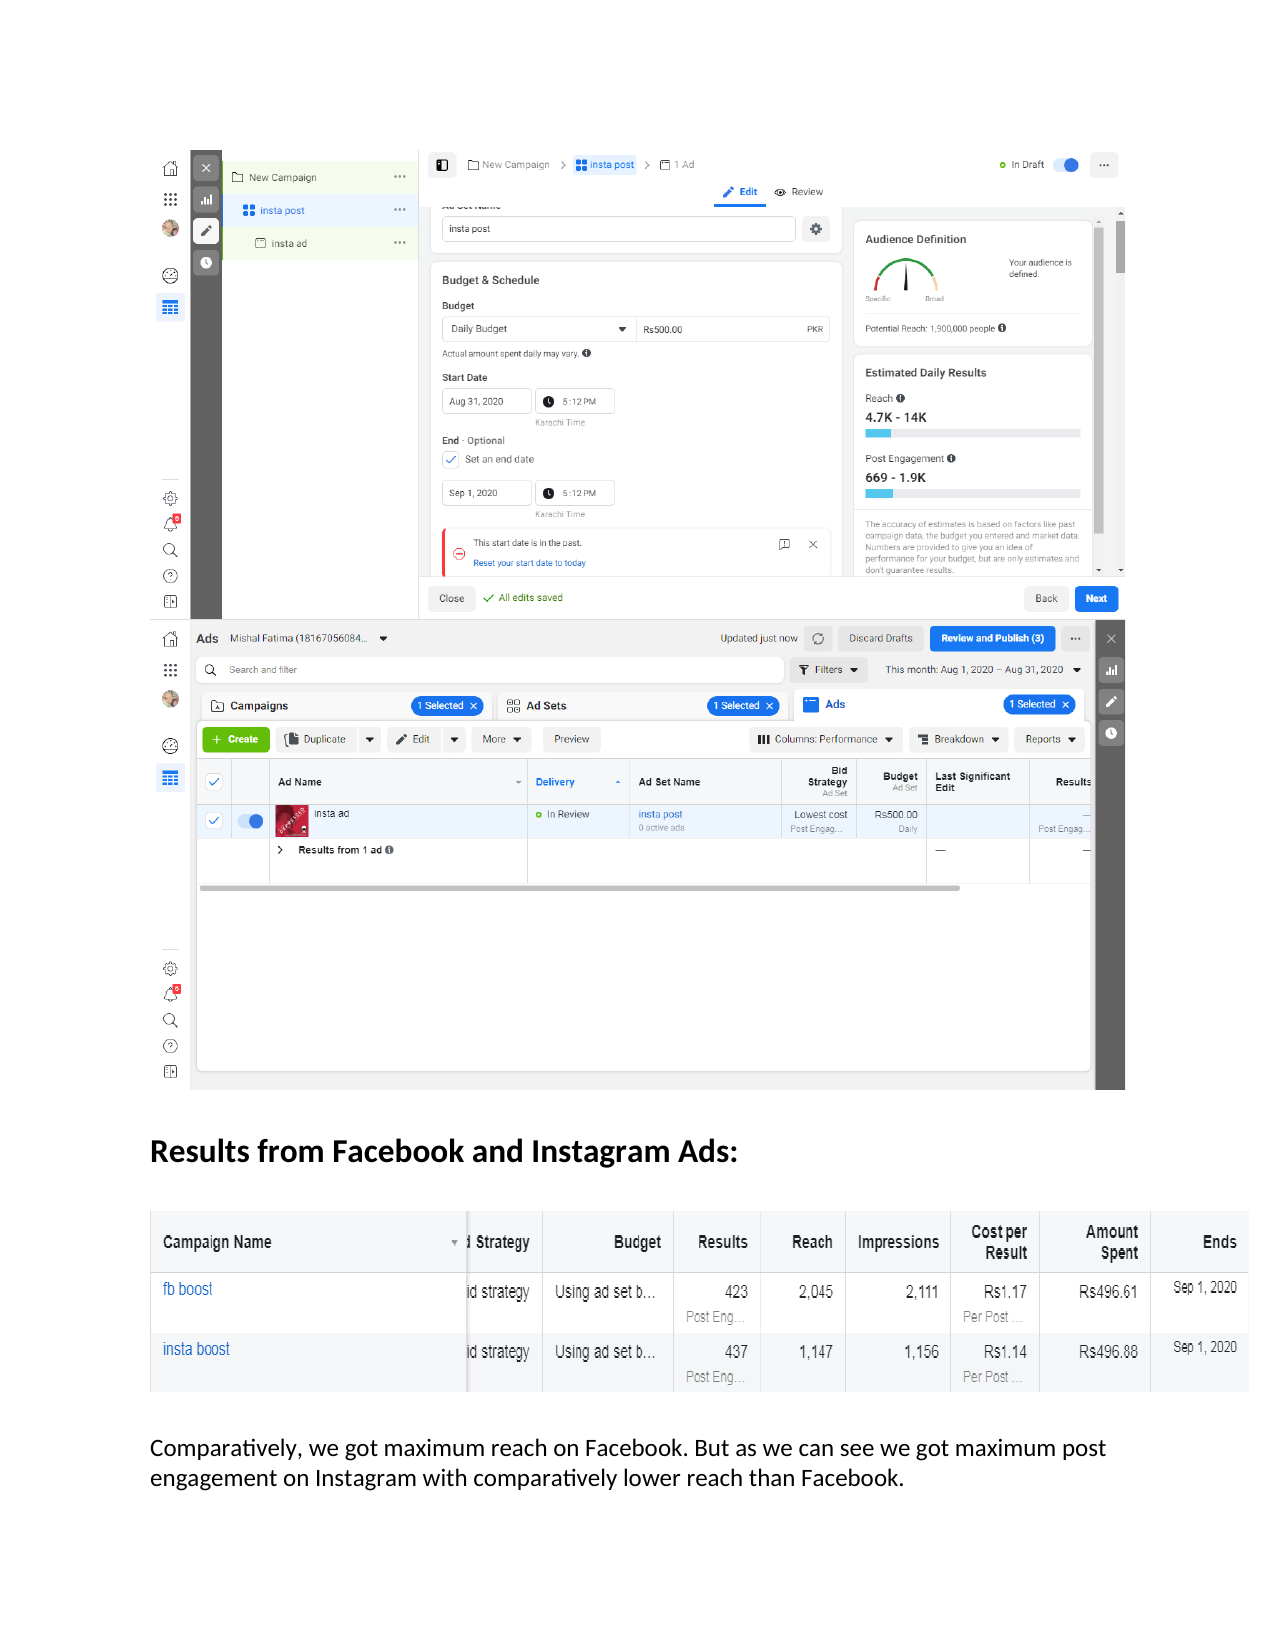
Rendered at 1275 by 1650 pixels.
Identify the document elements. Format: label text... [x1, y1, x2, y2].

picture [150, 150, 1125, 1090]
text Comparatively, we got maximum reach on Facebook. But as we can see we got maximum post engagement on Instagram with comparatively lower reach than Facebook. [150, 1432, 1125, 1493]
picture [150, 1211, 1249, 1392]
text Results from Facebook and Instagram Ads: [150, 1130, 1125, 1171]
